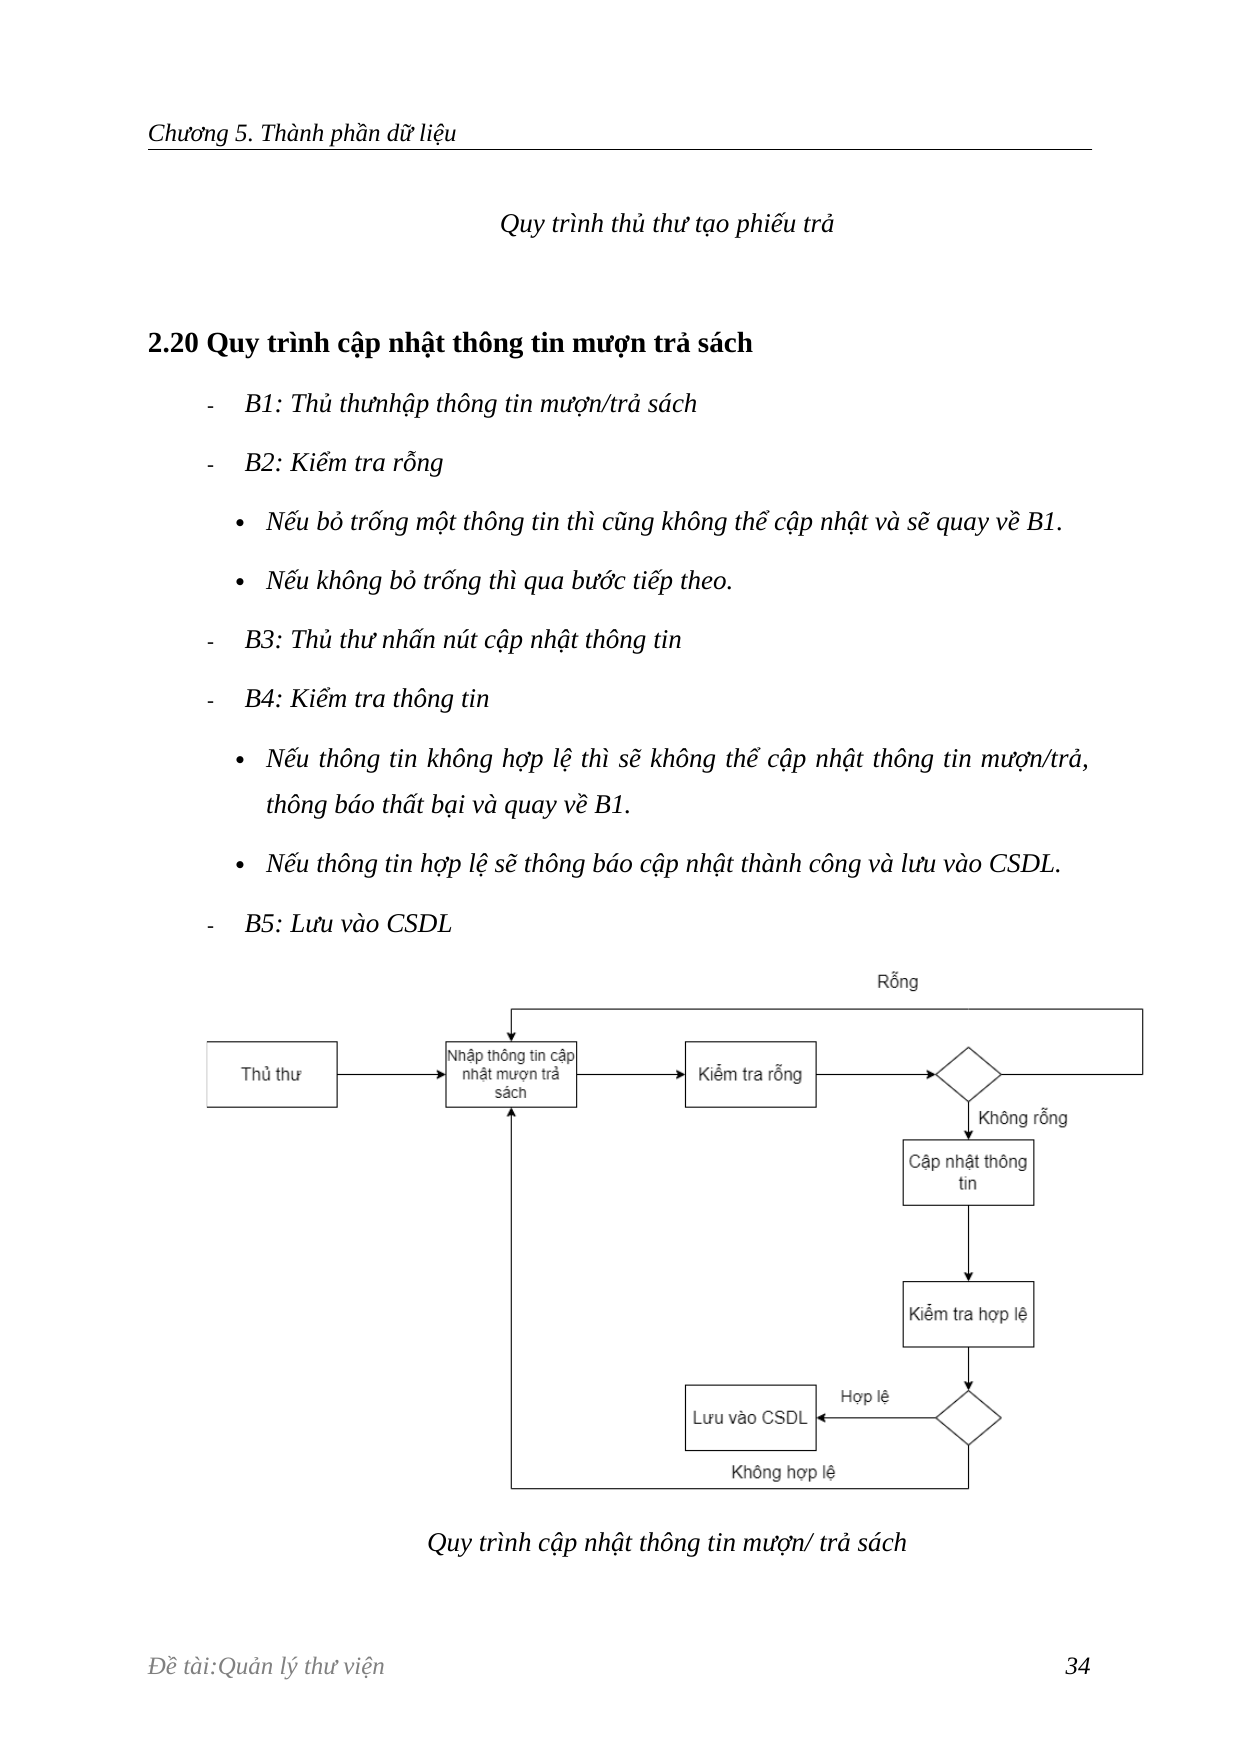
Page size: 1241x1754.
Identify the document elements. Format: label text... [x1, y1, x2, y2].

text Quy trình thủ thư tạo phiếu trả [244, 207, 1092, 238]
list Nếu không bỏ trống thì qua bước tiếp theo. [236, 564, 1092, 595]
list Nếu thông tin hợp lệ sẽ thông báo cập nhật thành công và lưu vào CSDL. [236, 848, 1092, 879]
list Nếu thông tin không hợp lệ thì sẽ không thể cập nhật thông tin mượn/trả, thông báo thất bại và quay về B1. [236, 742, 1092, 819]
list B3: Thủ thư nhấn nút cập nhật thông tin [207, 623, 1092, 654]
list Nếu bỏ trống một thông tin thì cũng không thể cập nhật và sẽ quay về B1. [236, 505, 1092, 536]
list B2: Kiểm tra rỗng [207, 446, 1092, 477]
subtitle Quy trình cập nhật thông tin mượn trả sách [148, 316, 1092, 362]
list B1: Thủ thưnhập thông tin mượn/trả sách [207, 387, 1092, 418]
picture [206, 966, 1152, 1498]
text Quy trình cập nhật thông tin mượn/ trả sách [244, 1526, 1092, 1557]
list B5: Lưu vào CSDL [207, 907, 1092, 938]
list B4: Kiểm tra thông tin [207, 683, 1092, 714]
